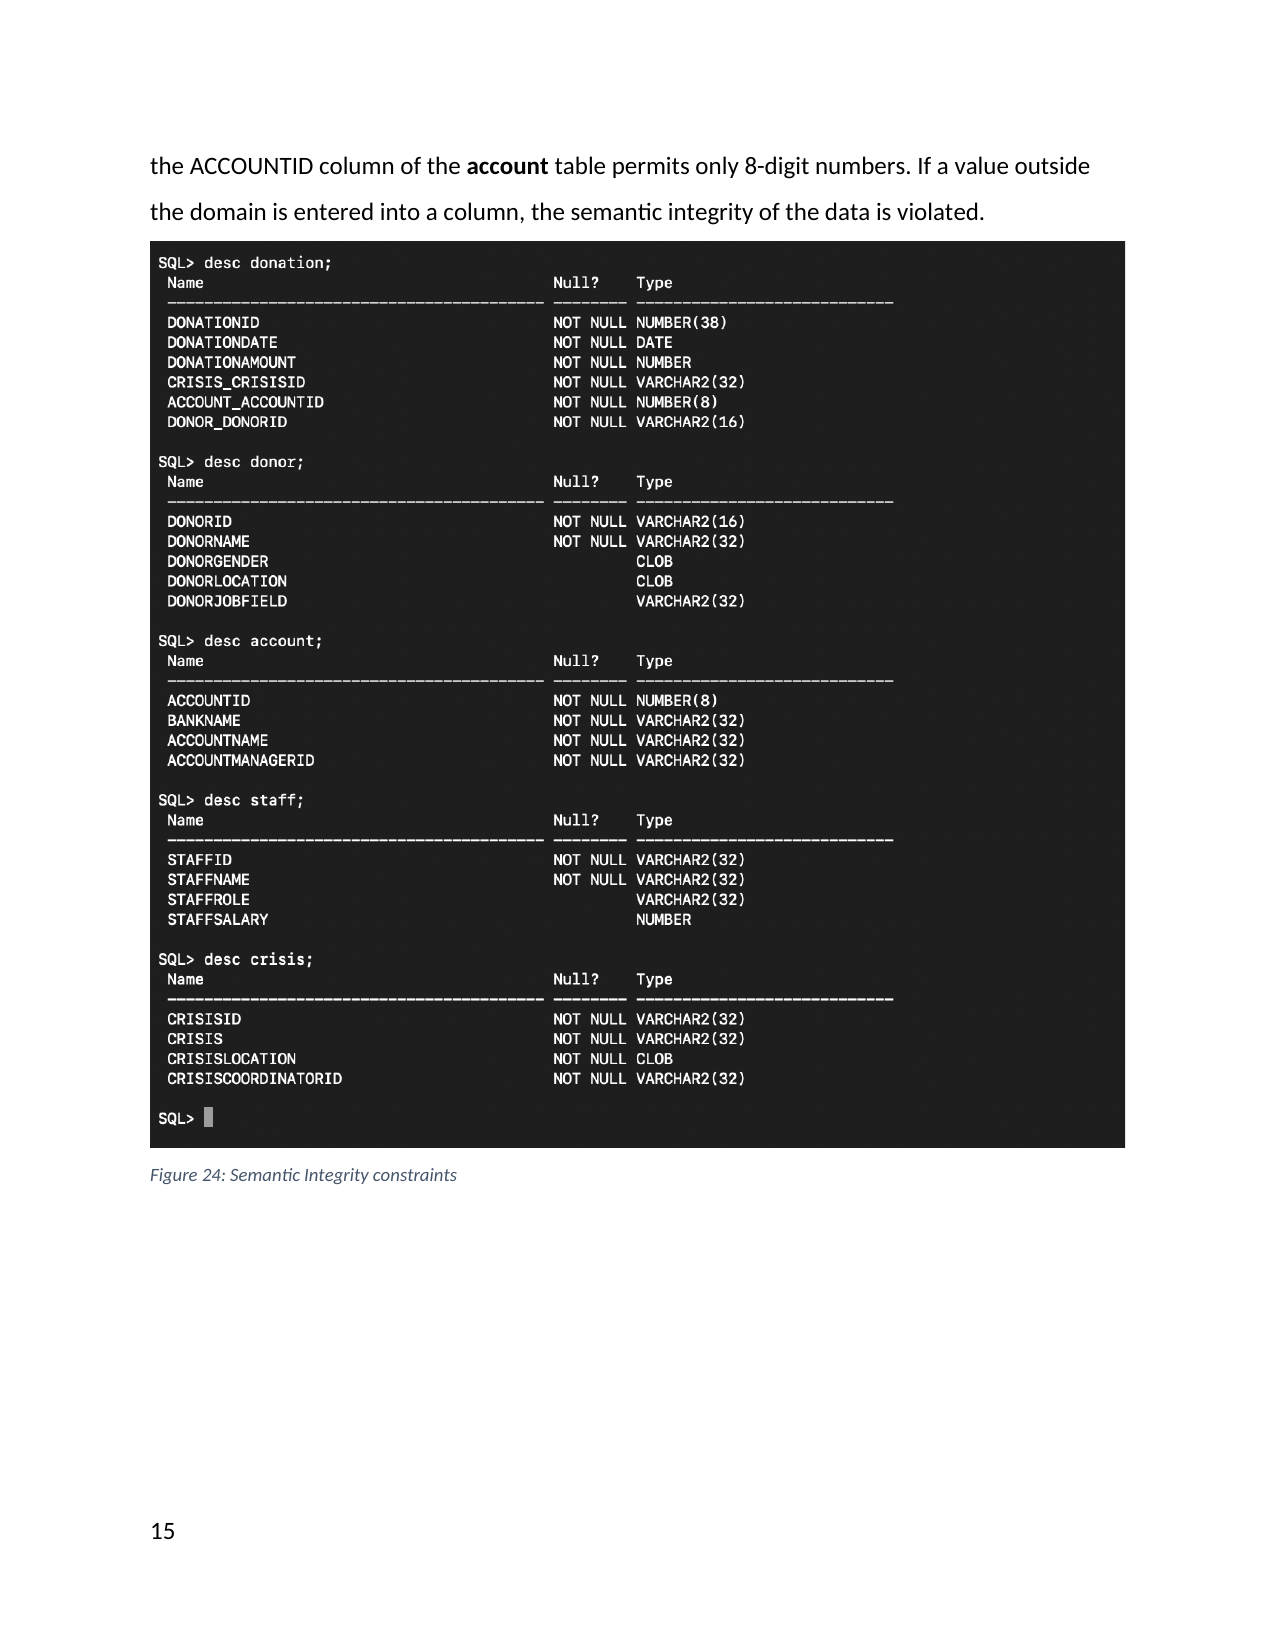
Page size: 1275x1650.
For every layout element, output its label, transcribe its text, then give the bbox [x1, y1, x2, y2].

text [150, 150, 1125, 226]
picture [150, 241, 1125, 1148]
